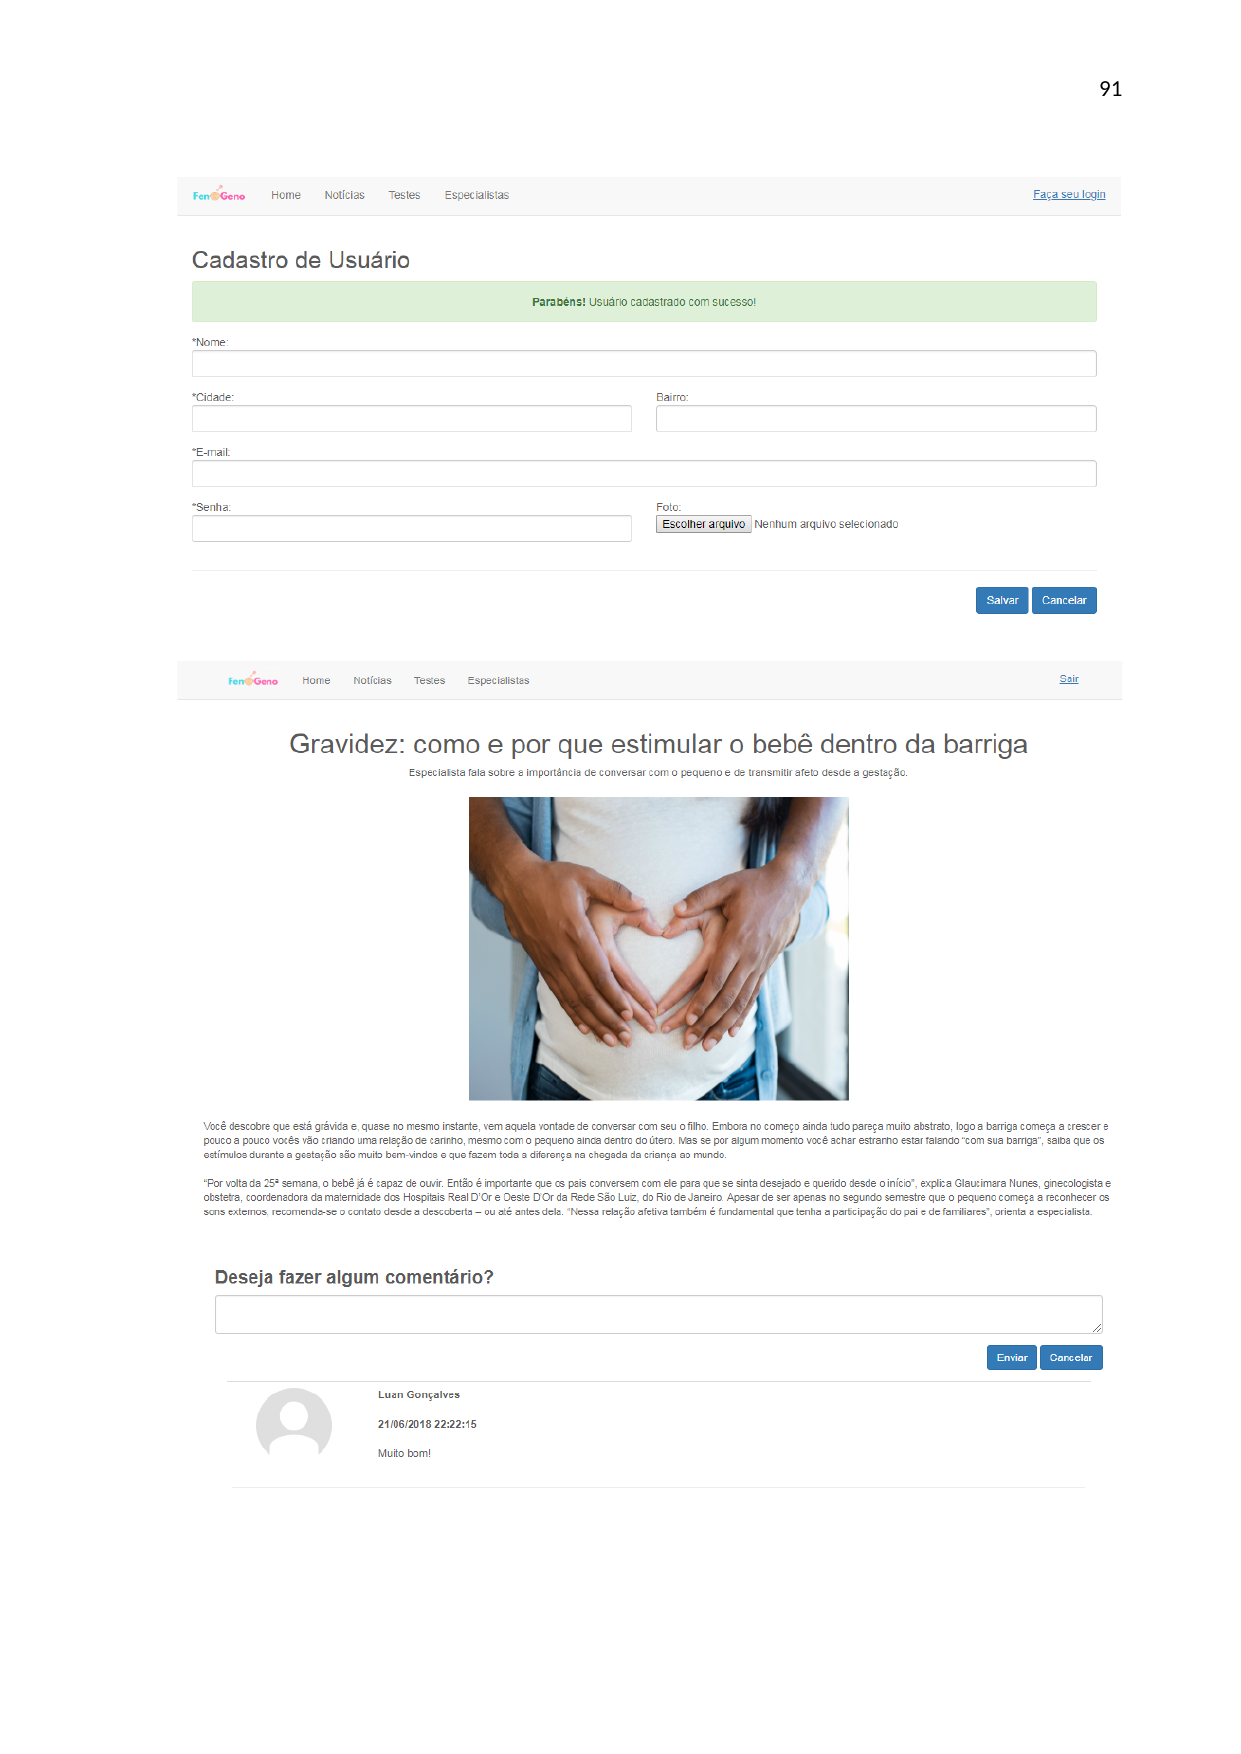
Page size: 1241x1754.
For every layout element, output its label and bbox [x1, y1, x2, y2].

picture [177, 177, 1121, 631]
picture [177, 661, 1123, 1504]
